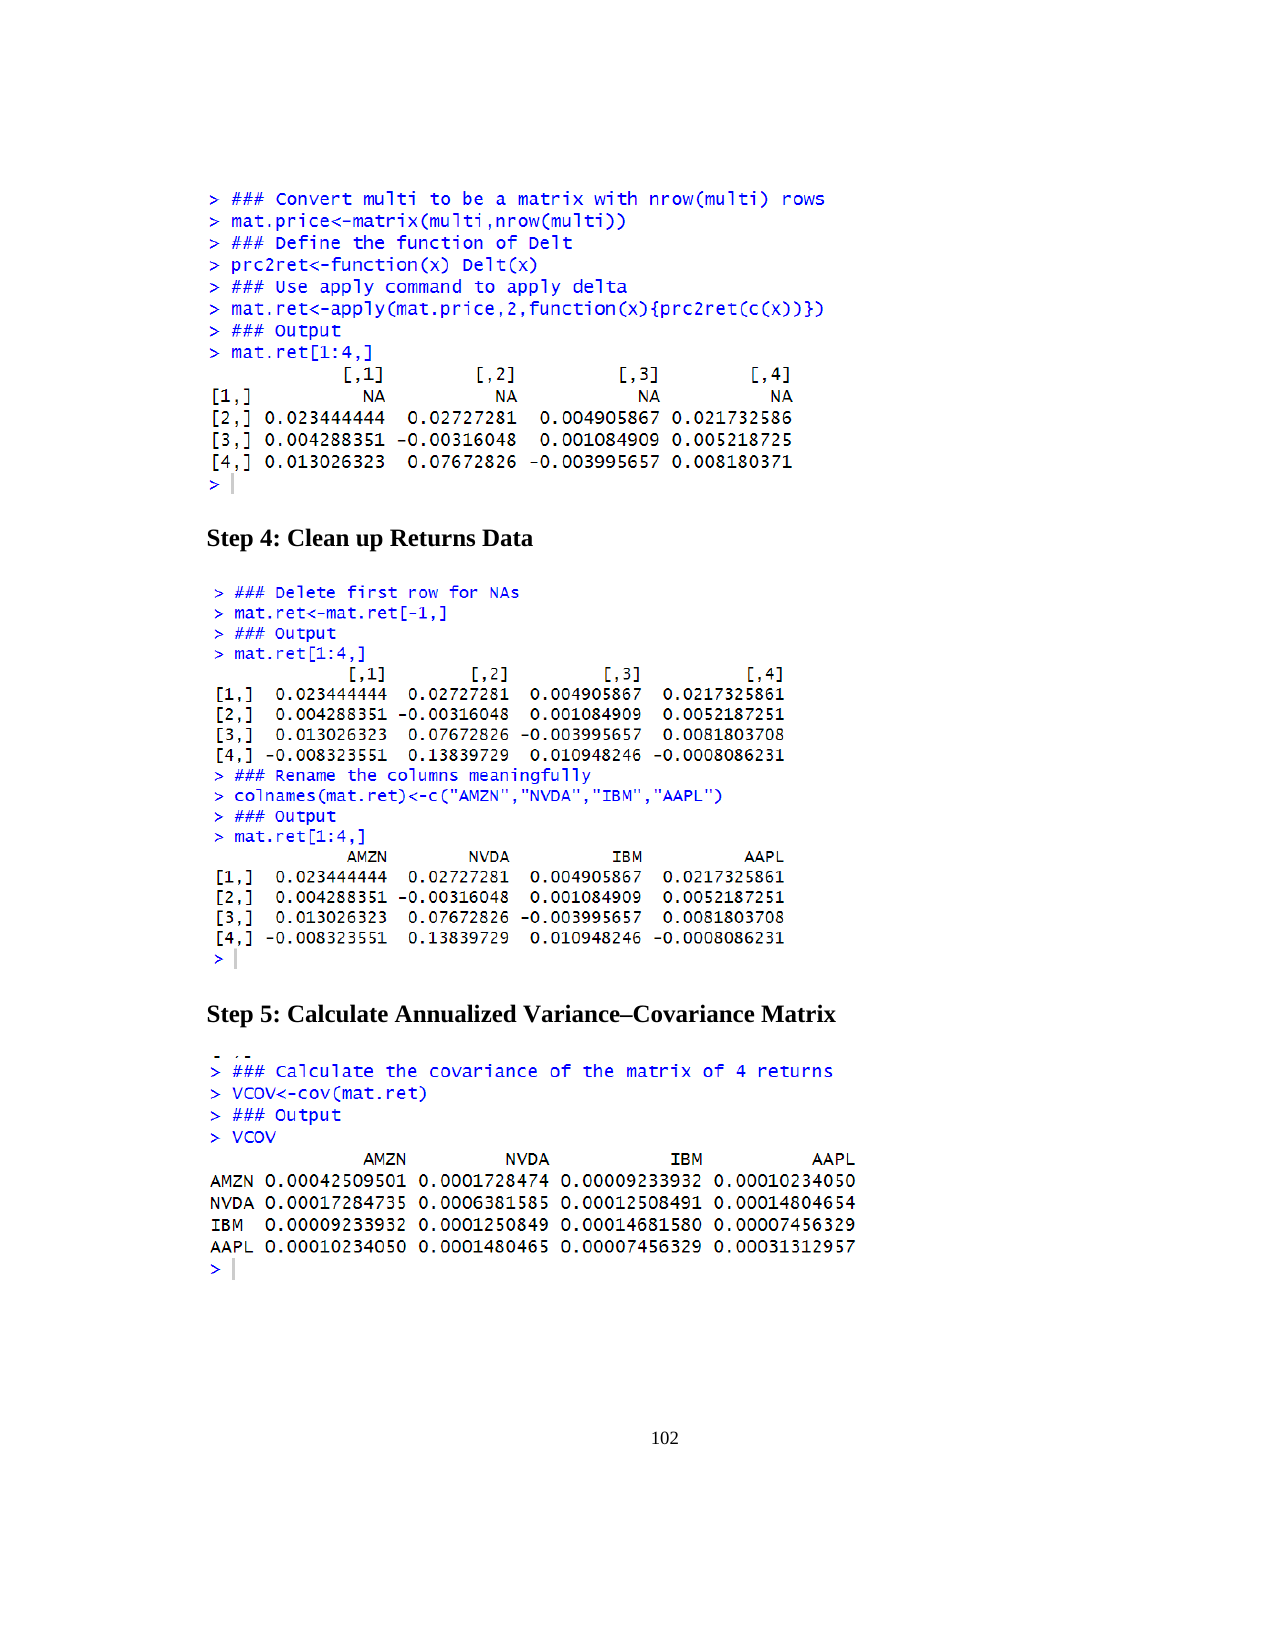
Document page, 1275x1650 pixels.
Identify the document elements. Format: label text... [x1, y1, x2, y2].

picture [206, 1056, 857, 1284]
picture [206, 189, 826, 494]
picture [206, 580, 788, 971]
text Step 5: Calculate Annualized Variance–Covariance Matrix [156, 999, 1135, 1028]
text Step 4: Clean up Returns Data [156, 523, 1135, 552]
